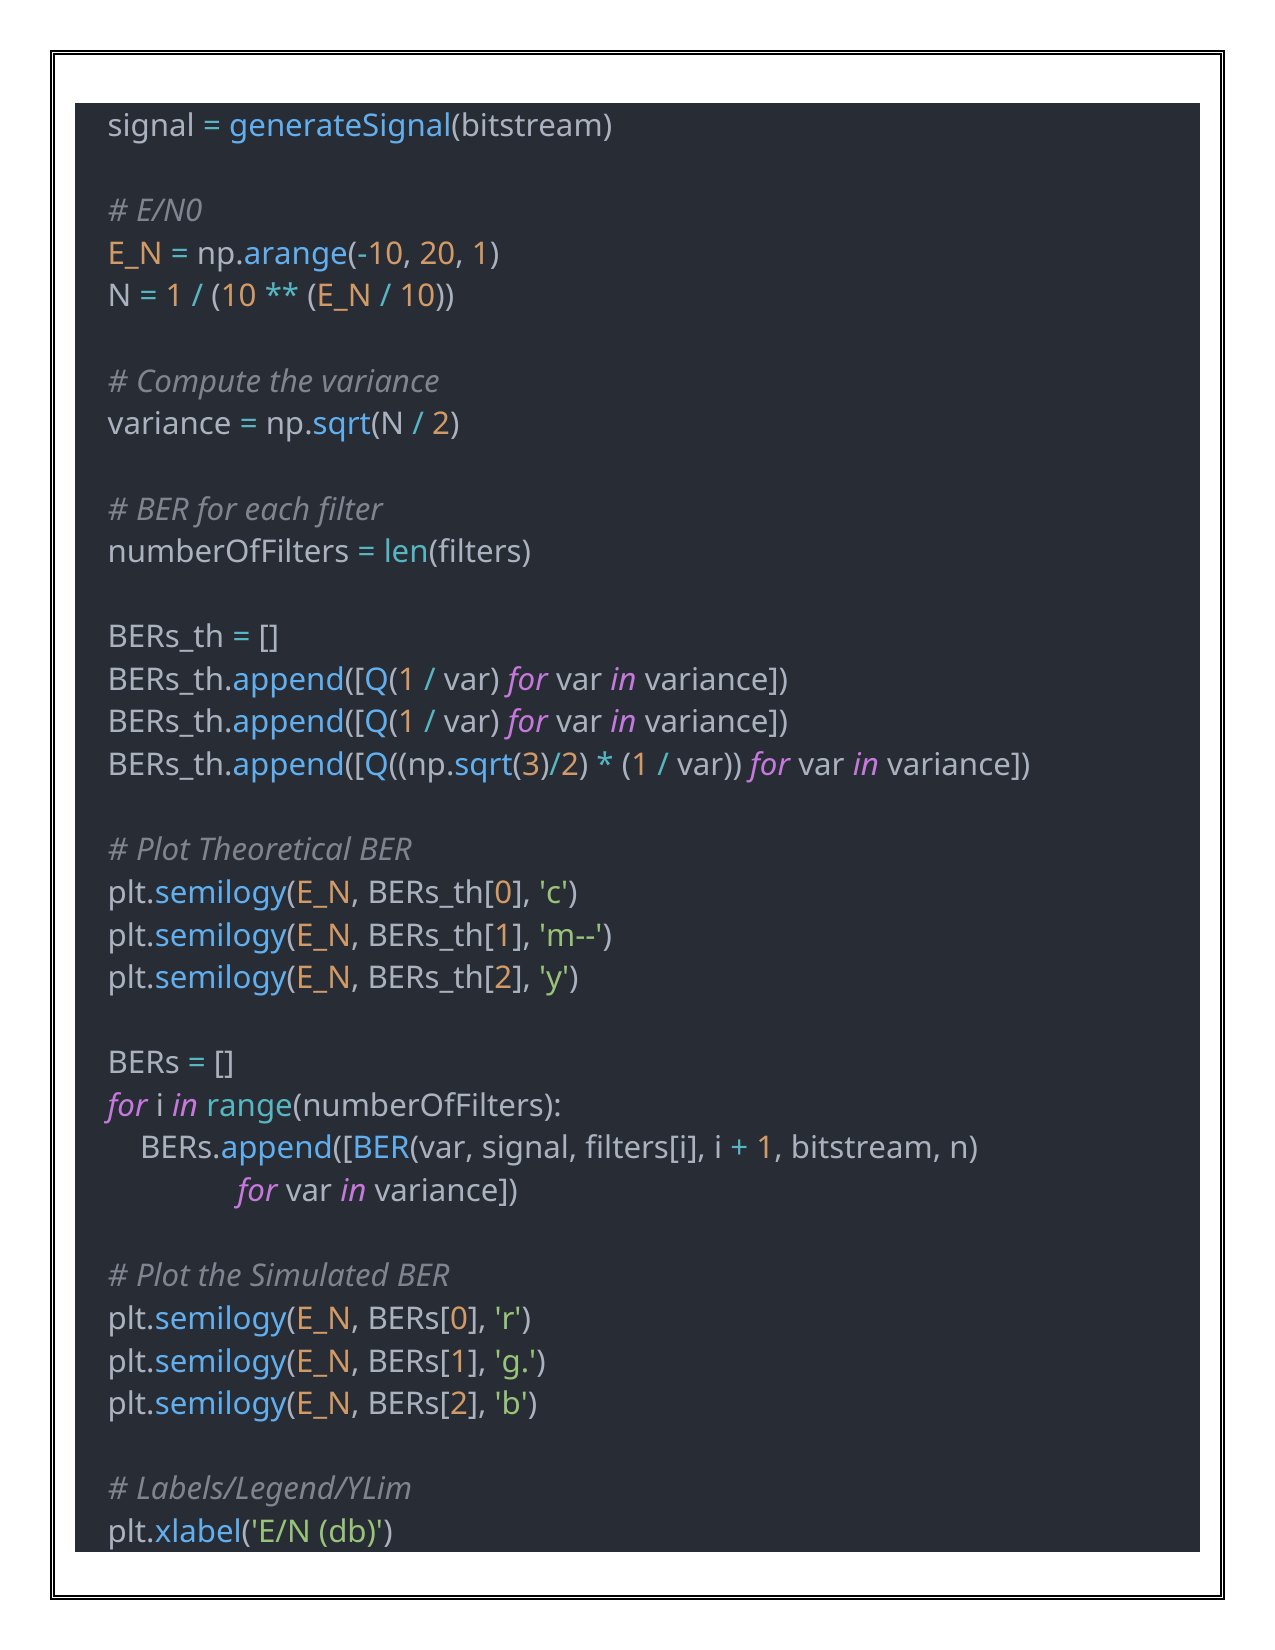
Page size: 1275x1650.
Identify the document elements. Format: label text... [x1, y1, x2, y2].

text BERs_th.append([Q((np.sqrt(3)/2) * (1 / var)) for var in variance]) [75, 742, 1200, 785]
text plt.semilogy(E_N, BERs_th[2], 'y') [75, 955, 1200, 998]
text numberOfFilters = len(filters) [75, 529, 1200, 572]
text # Plot Theoretical BER [75, 827, 1200, 870]
text plt.semilogy(E_N, BERs[2], 'b') [75, 1381, 1200, 1424]
text # Compute the variance [75, 359, 1200, 401]
text BERs_th.append([Q(1 / var) for var in variance]) [75, 699, 1200, 742]
text plt.xlabel('E/N (db)') [75, 1509, 1200, 1552]
text # Labels/Legend/YLim [75, 1466, 1200, 1509]
text plt.semilogy(E_N, BERs_th[1], 'm--') [75, 912, 1200, 955]
text signal = generateSignal(bitstream) [75, 103, 1200, 146]
text # BER for each filter [75, 486, 1200, 529]
text for i in range(numberOfFilters): [75, 1083, 1200, 1126]
text # E/N0 [75, 188, 1200, 231]
text BERs_th = [] [75, 614, 1200, 657]
text BERs_th.append([Q(1 / var) for var in variance]) [75, 657, 1200, 699]
text BERs = [] [75, 1040, 1200, 1083]
text BERs.append([BER(var, signal, filters[i], i + 1, bitstream, n) [75, 1126, 1200, 1168]
text plt.semilogy(E_N, BERs[1], 'g.') [75, 1338, 1200, 1381]
text # Plot the Simulated BER [75, 1253, 1200, 1296]
text plt.semilogy(E_N, BERs_th[0], 'c') [75, 870, 1200, 912]
text variance = np.sqrt(N / 2) [75, 401, 1200, 444]
text E_N = np.arange(-10, 20, 1) [75, 231, 1200, 273]
text for var in variance]) [75, 1168, 1200, 1211]
text plt.semilogy(E_N, BERs[0], 'r') [75, 1296, 1200, 1338]
text N = 1 / (10 ** (E_N / 10)) [75, 273, 1200, 316]
